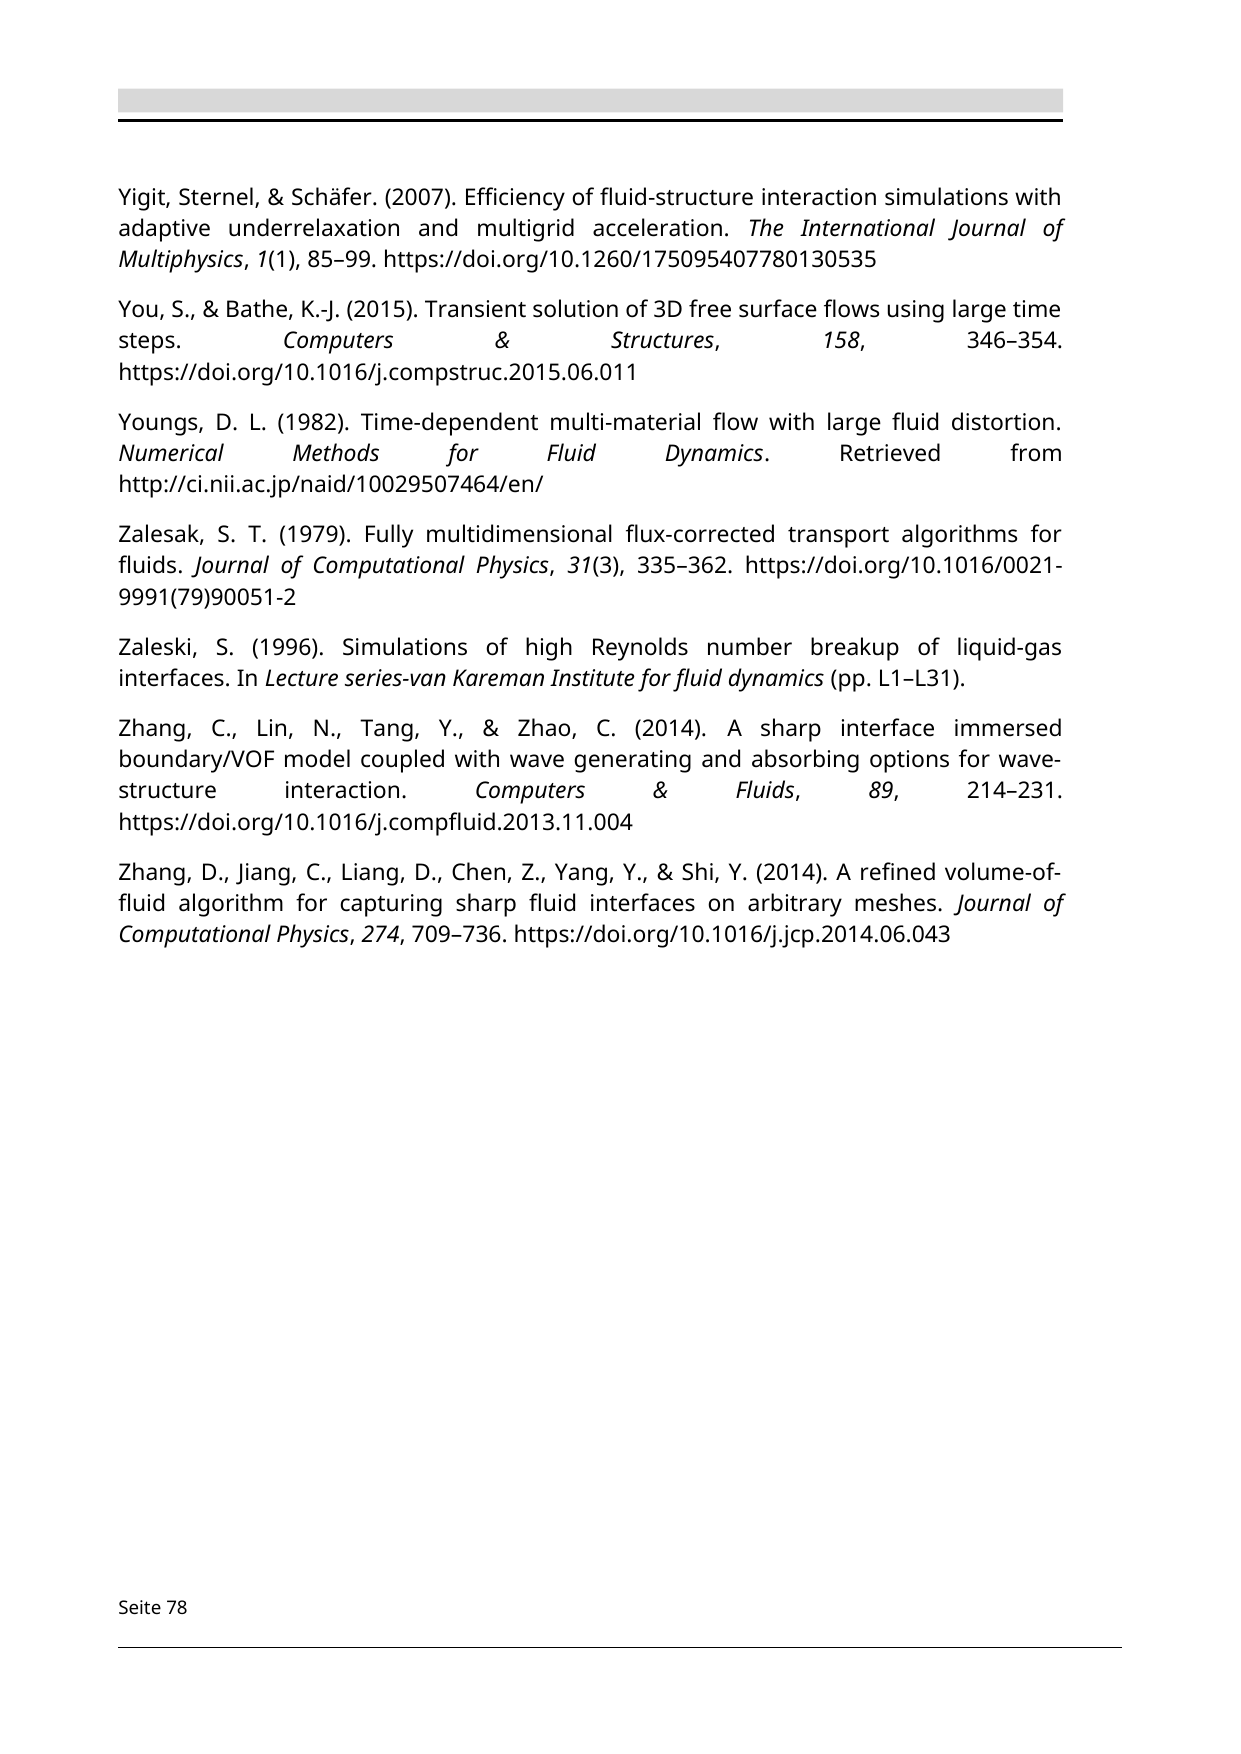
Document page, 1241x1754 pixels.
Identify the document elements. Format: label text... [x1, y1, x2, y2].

text Yigit, Sternel, & Schäfer. (2007). Efficiency of fluid-structure interaction simulations with adaptive underrelaxation and multigrid acceleration. The International Journal of Multiphysics, 1(1), 85–99. https://doi.org/10.1260/175095407780130535 [118, 181, 1063, 274]
text Zalesak, S. T. (1979). Fully multidimensional flux-corrected transport algorithms for fluids. Journal of Computational Physics, 31(3), 335–362. https://doi.org/10.1016/0021-9991(79)90051-2 [118, 518, 1063, 612]
text Zhang, D., Jiang, C., Liang, D., Chen, Z., Yang, Y., & Shi, Y. (2014). A refined volume-of-fluid algorithm for capturing sharp fluid interfaces on arbitrary meshes. Journal of Computational Physics, 274, 709–736. https://doi.org/10.1016/j.jcp.2014.06.043 [118, 856, 1063, 949]
text You, S., & Bathe, K.-J. (2015). Transient solution of 3D free surface flows using large time steps. Computers & Structures, 158, 346–354. https://doi.org/10.1016/j.compstruc.2015.06.011 [118, 293, 1063, 387]
text Zaleski, S. (1996). Simulations of high Reynolds number breakup of liquid-gas interfaces. In Lecture series-van Kareman Institute for fluid dynamics (pp. L1–L31). [118, 631, 1063, 693]
text Zhang, C., Lin, N., Tang, Y., & Zhao, C. (2014). A sharp interface immersed boundary/VOF model coupled with wave generating and absorbing options for wave-structure interaction. Computers & Fluids, 89, 214–231. https://doi.org/10.1016/j.compfluid.2013.11.004 [118, 712, 1063, 837]
text Youngs, D. L. (1982). Time-dependent multi-material flow with large fluid distortion. Numerical Methods for Fluid Dynamics. Retrieved from http://ci.nii.ac.jp/naid/10029507464/en/ [118, 406, 1063, 499]
